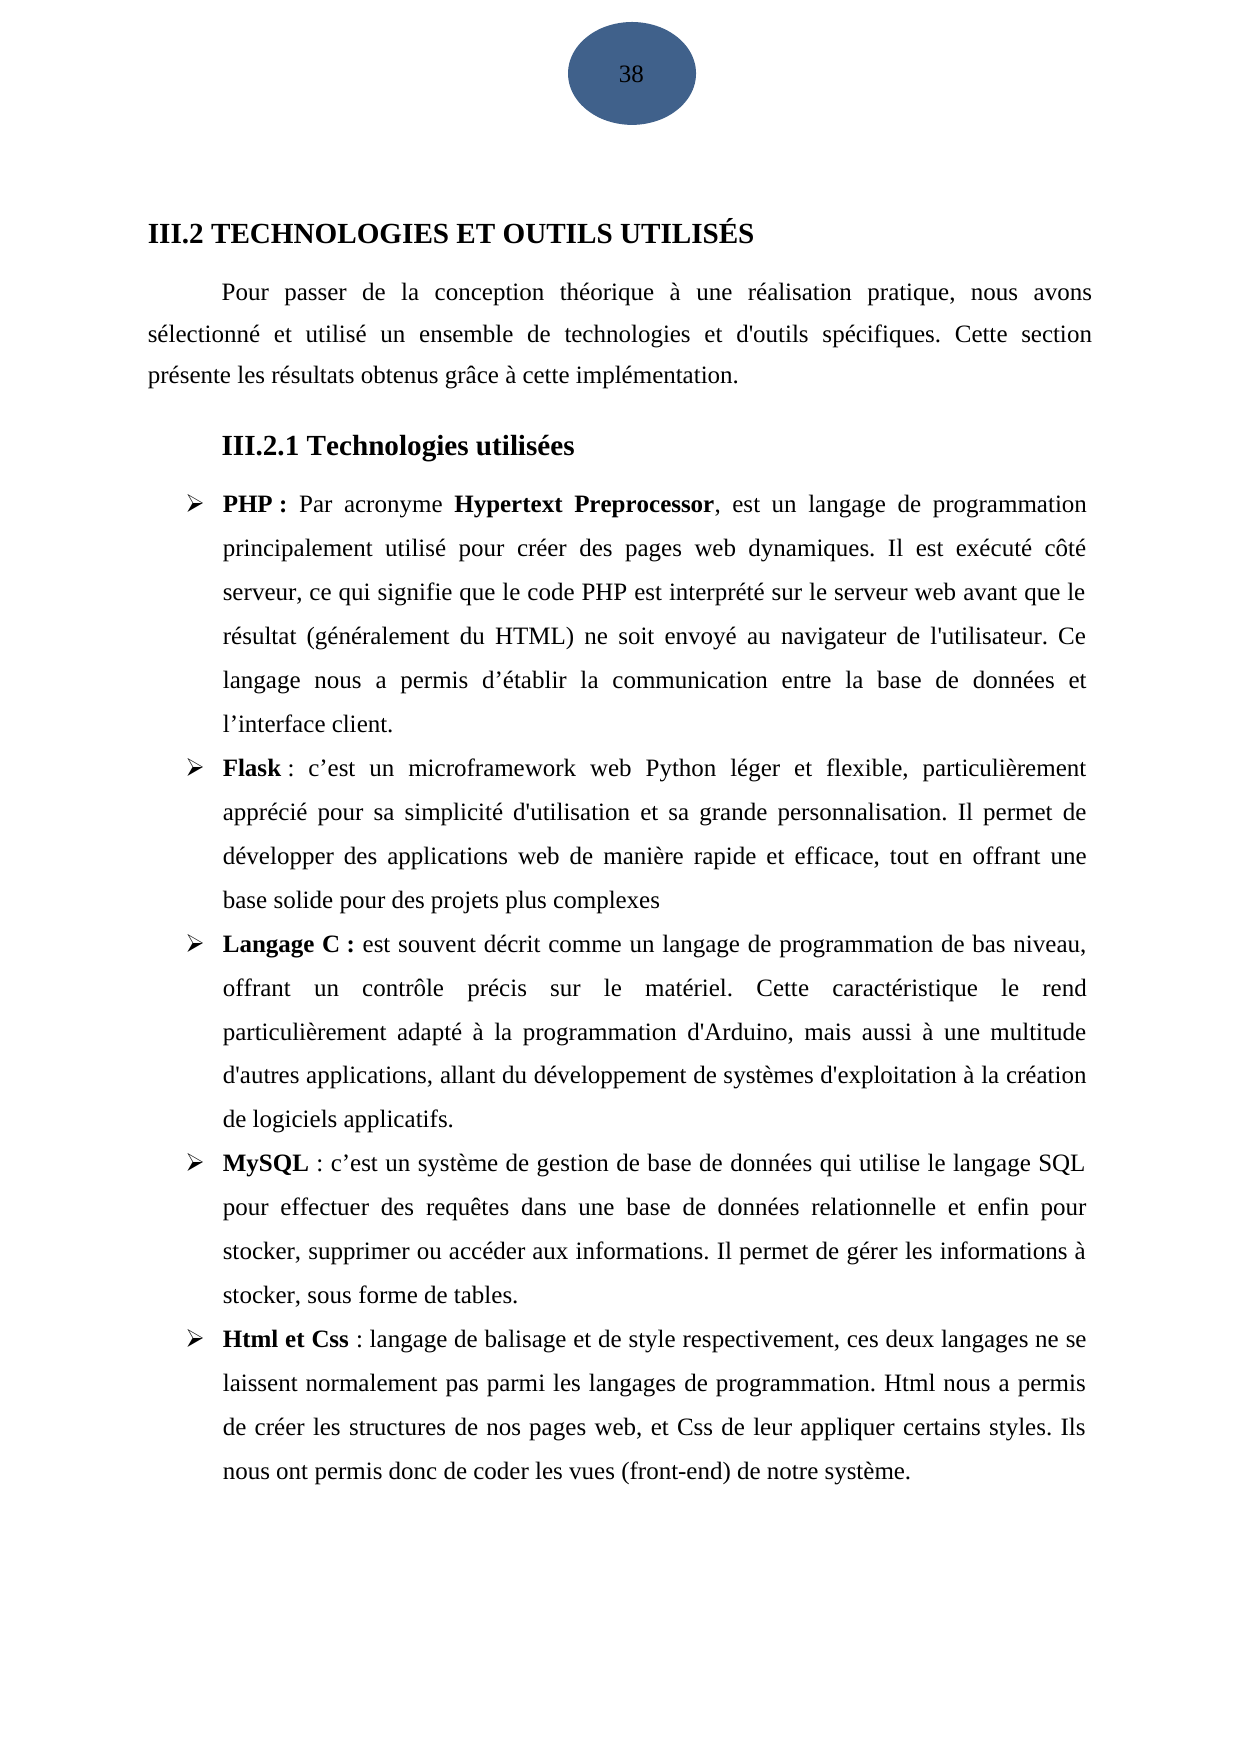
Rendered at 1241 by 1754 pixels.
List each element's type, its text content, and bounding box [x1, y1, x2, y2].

list Langage C : est souvent décrit comme un langage de programmation de bas niveau, offrant un contrôle précis sur le matériel. Cette caractéristique le rend particulièrement adapté à la programmation d'Arduino, mais aussi à une multitude d'autres applications, allant du développement de systèmes d'exploitation à la création de logiciels applicatifs. [185, 929, 1087, 1133]
list PHP : Par acronyme Hypertext Preprocessor, est un langage de programmation principalement utilisé pour créer des pages web dynamiques. Il est exécuté côté serveur, ce qui signifie que le code PHP est interprété sur le serveur web avant que le résultat (généralement du HTML) ne soit envoyé au navigateur de l'utilisateur. Ce langage nous a permis d’établir la communication entre la base de données et l’interface client. [185, 489, 1087, 738]
subtitle III.2.1 Technologies utilisées [221, 428, 1093, 462]
list Flask : c’est un microframework web Python léger et flexible, particulièrement apprécié pour sa simplicité d'utilisation et sa grande personnalisation. Il permet de développer des applications web de manière rapide et efficace, tout en offrant une base solide pour des projets plus complexes [185, 753, 1087, 913]
list MySQL : c’est un système de gestion de base de données qui utilise le langage SQL pour effectuer des requêtes dans une base de données relationnelle et enfin pour stocker, supprimer ou accéder aux informations. Il permet de gérer les informations à stocker, sous forme de tables. [185, 1148, 1087, 1309]
subtitle III.2 TECHNOLOGIES ET OUTILS UTILISÉS [148, 216, 1094, 249]
list Html et Css : langage de balisage et de style respectivement, ces deux langages ne se laissent normalement pas parmi les langages de programmation. Html nous a permis de créer les structures de nos pages web, et Css de leur appliquer certains styles. Ils nous ont permis donc de coder les vues (front-end) de notre système. [185, 1324, 1087, 1485]
text Pour passer de la conception théorique à une réalisation pratique, nous avons sélectionné et utilisé un ensemble de technologies et d'outils spécifiques. Cette section présente les résultats obtenus grâce à cette implémentation. [148, 277, 1093, 389]
